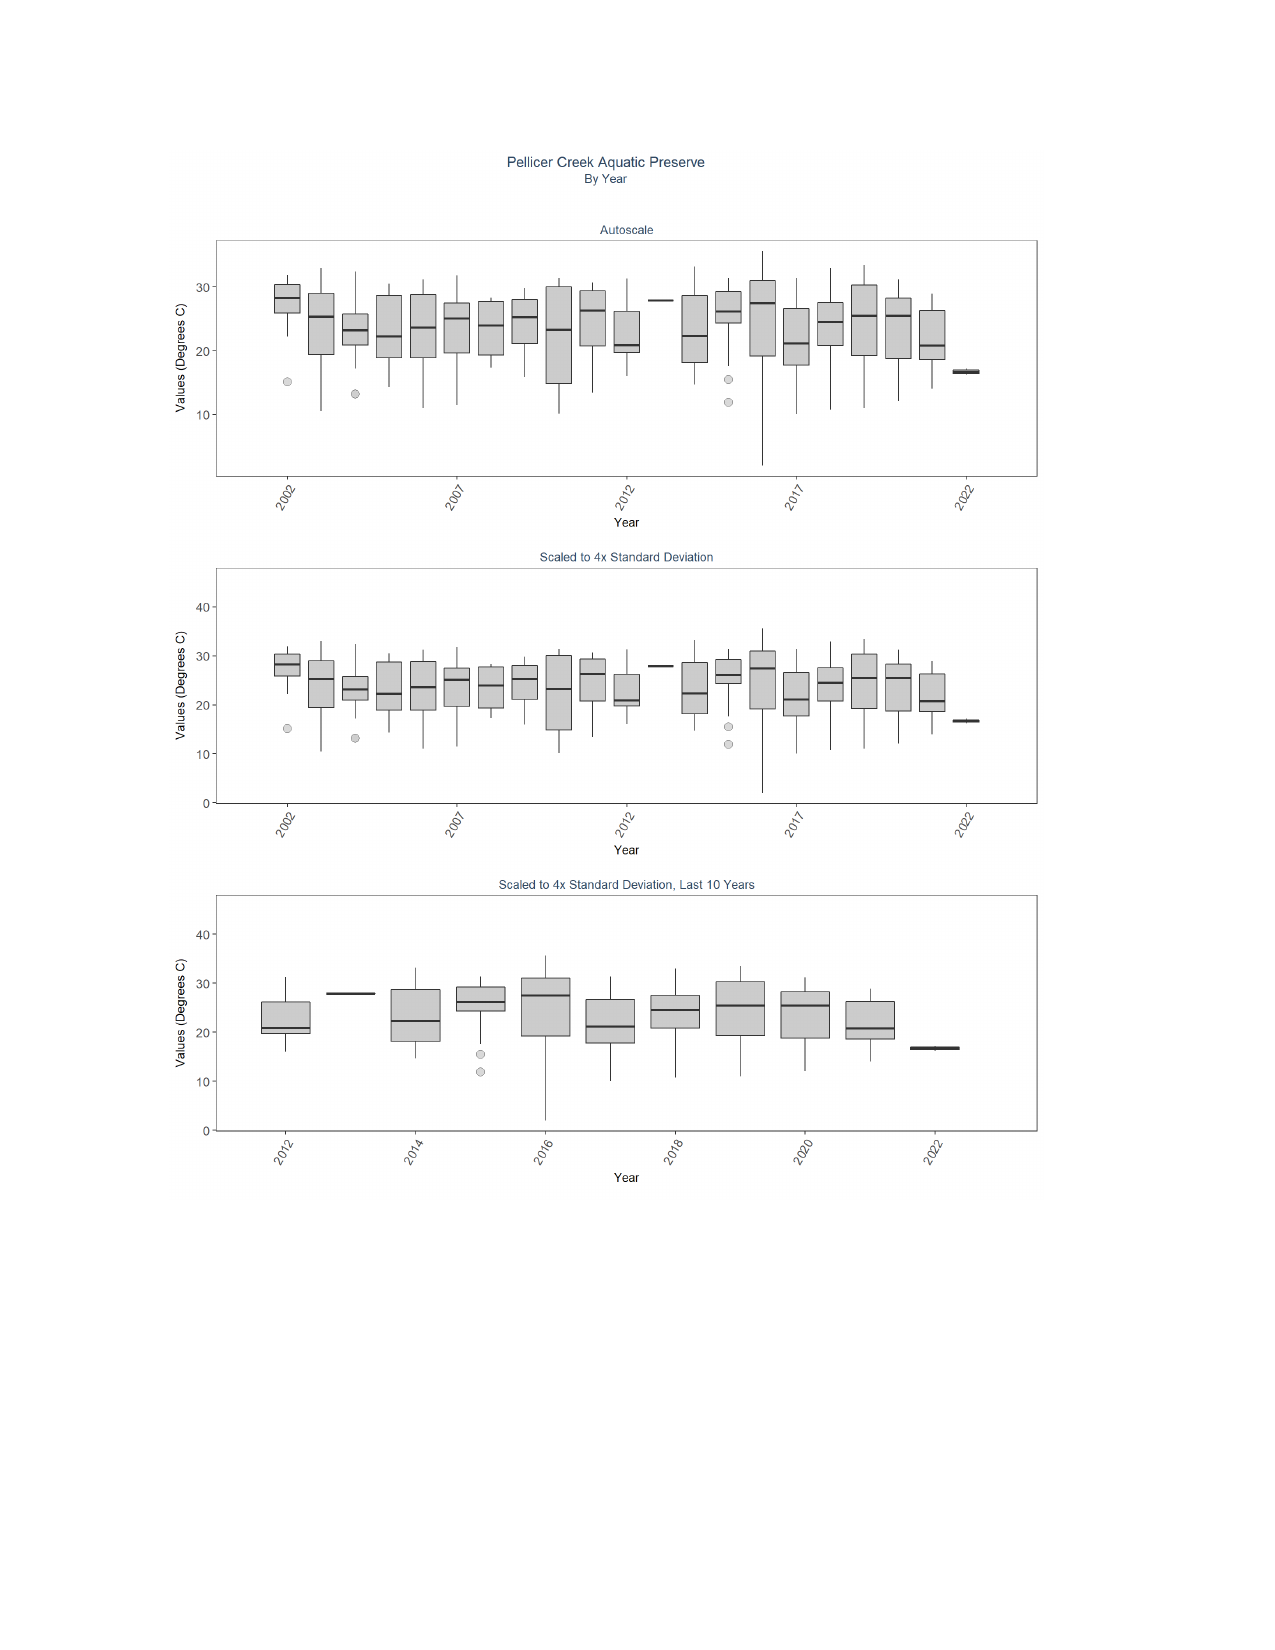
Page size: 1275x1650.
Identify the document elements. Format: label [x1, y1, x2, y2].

picture [168, 150, 1044, 1200]
